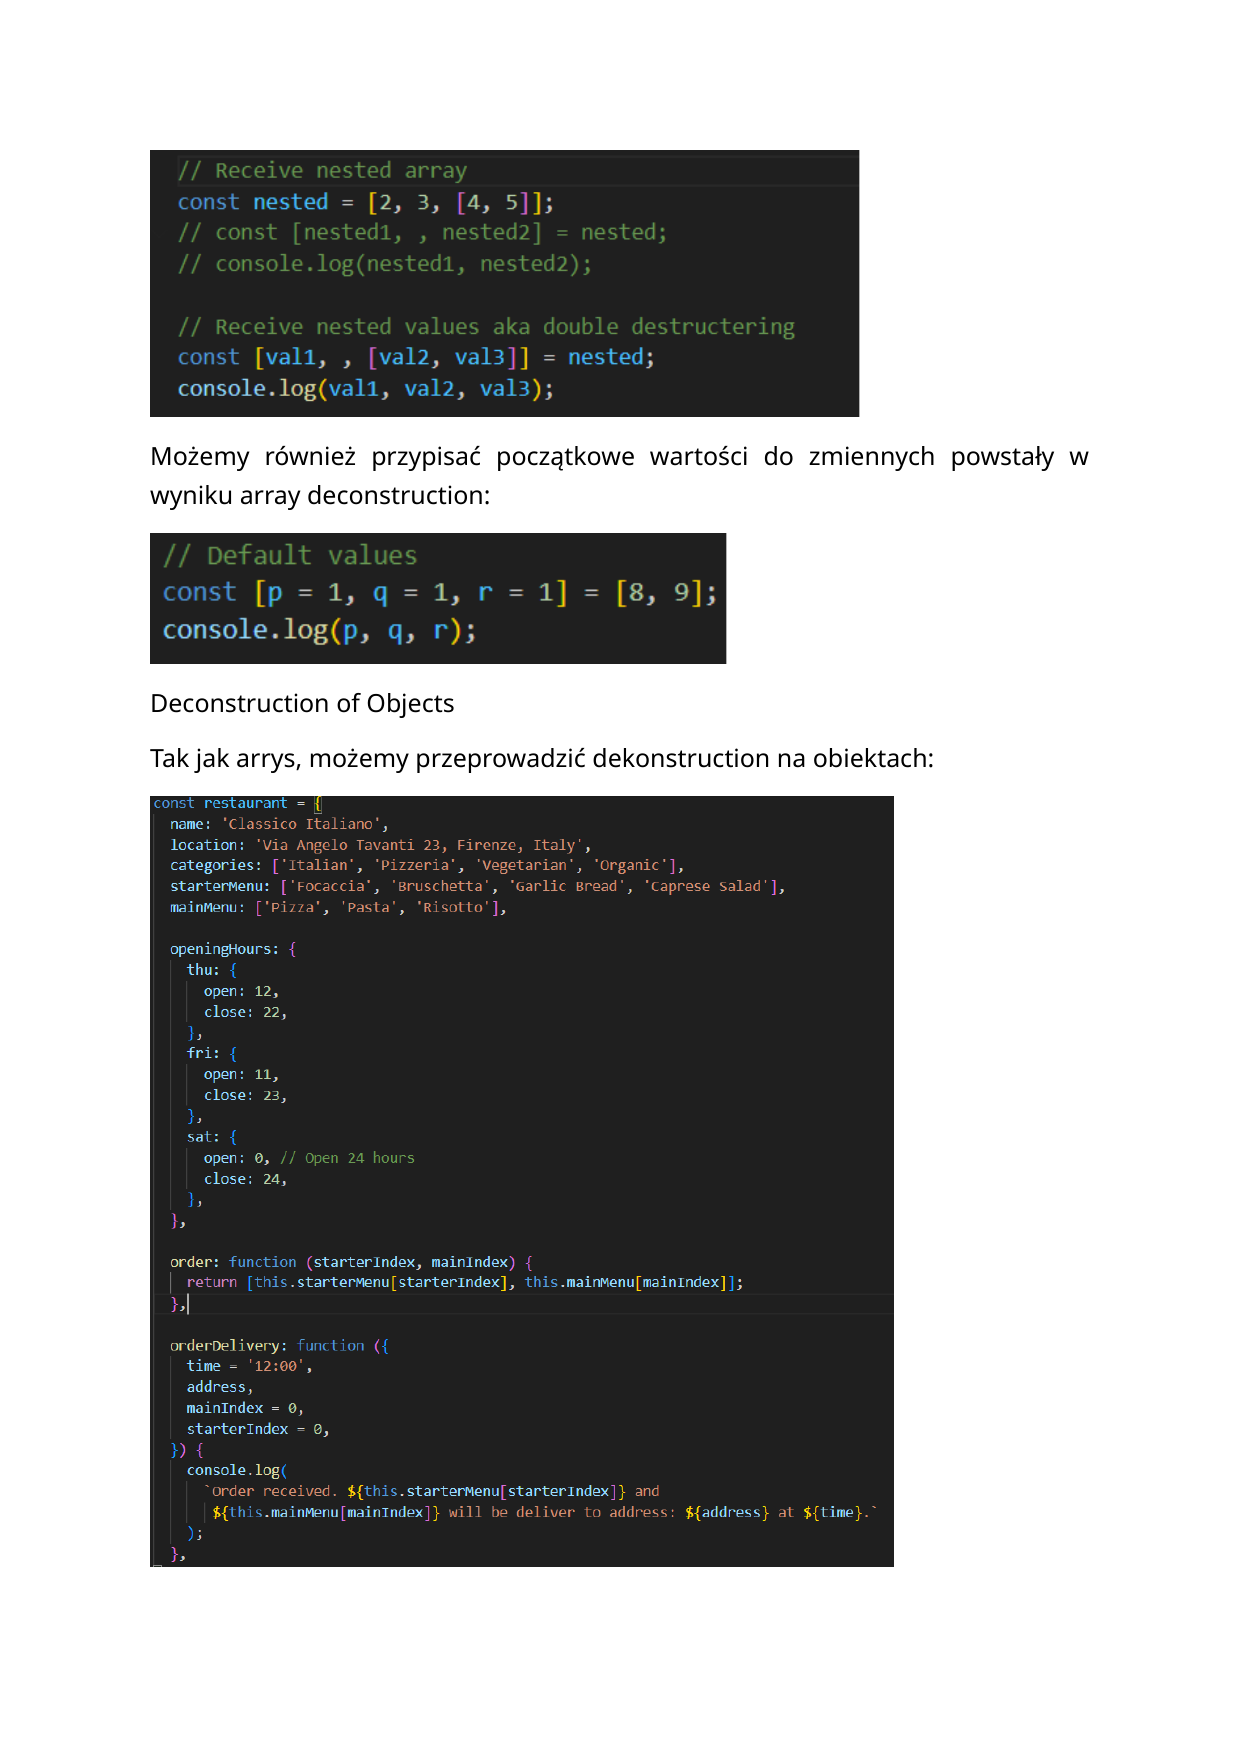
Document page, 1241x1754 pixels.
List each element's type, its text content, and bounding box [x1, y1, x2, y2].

picture [150, 533, 727, 664]
text Deconstruction of Objects [150, 685, 1090, 719]
text Tak jak arrys, możemy przeprowadzić dekonstruction na obiektach: [150, 741, 1090, 775]
picture [150, 796, 894, 1567]
text Możemy również przypisać początkowe wartości do zmiennych powstały w wyniku array deconstruction: [150, 439, 1090, 512]
picture [150, 150, 860, 417]
